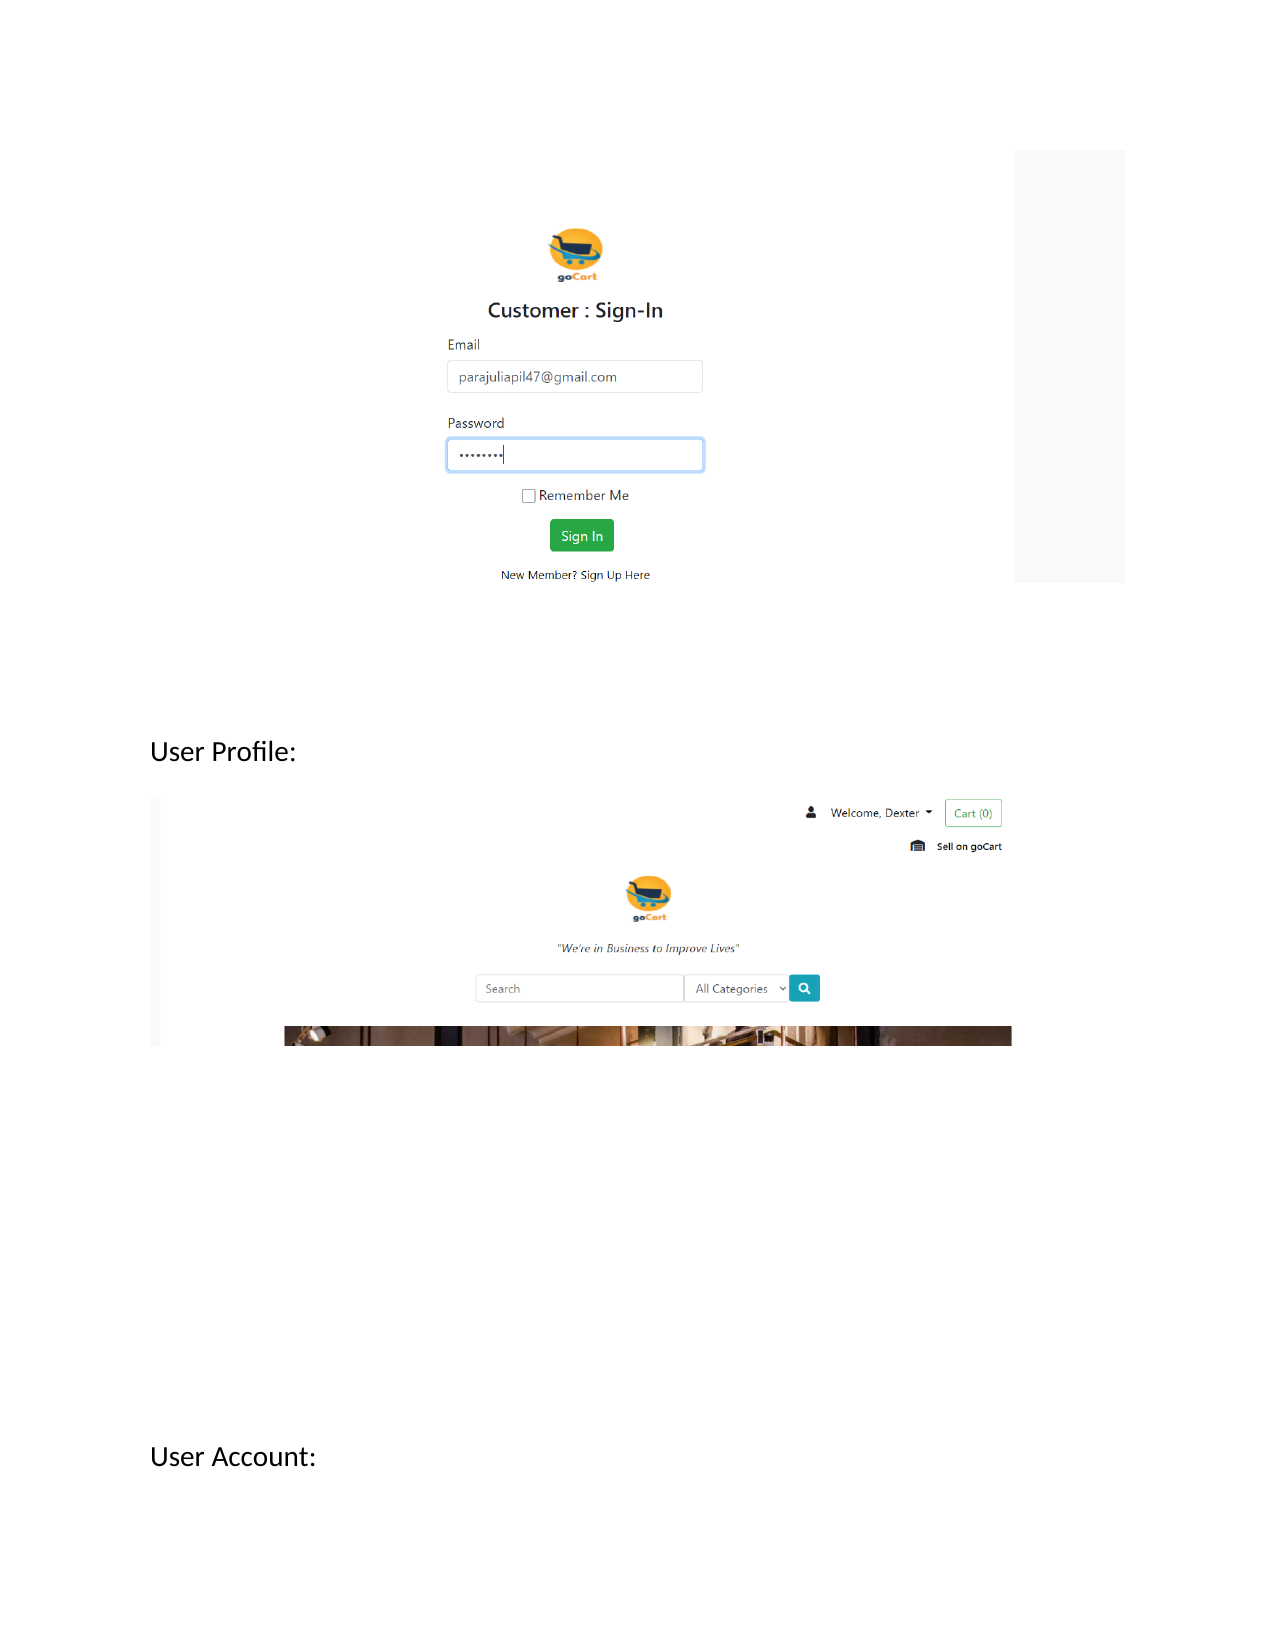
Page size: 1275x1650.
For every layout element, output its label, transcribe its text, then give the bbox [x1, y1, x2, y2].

text User Account: [150, 1438, 1125, 1474]
text User Profile: [150, 733, 1125, 768]
picture [150, 793, 1125, 1046]
picture [150, 150, 1125, 708]
